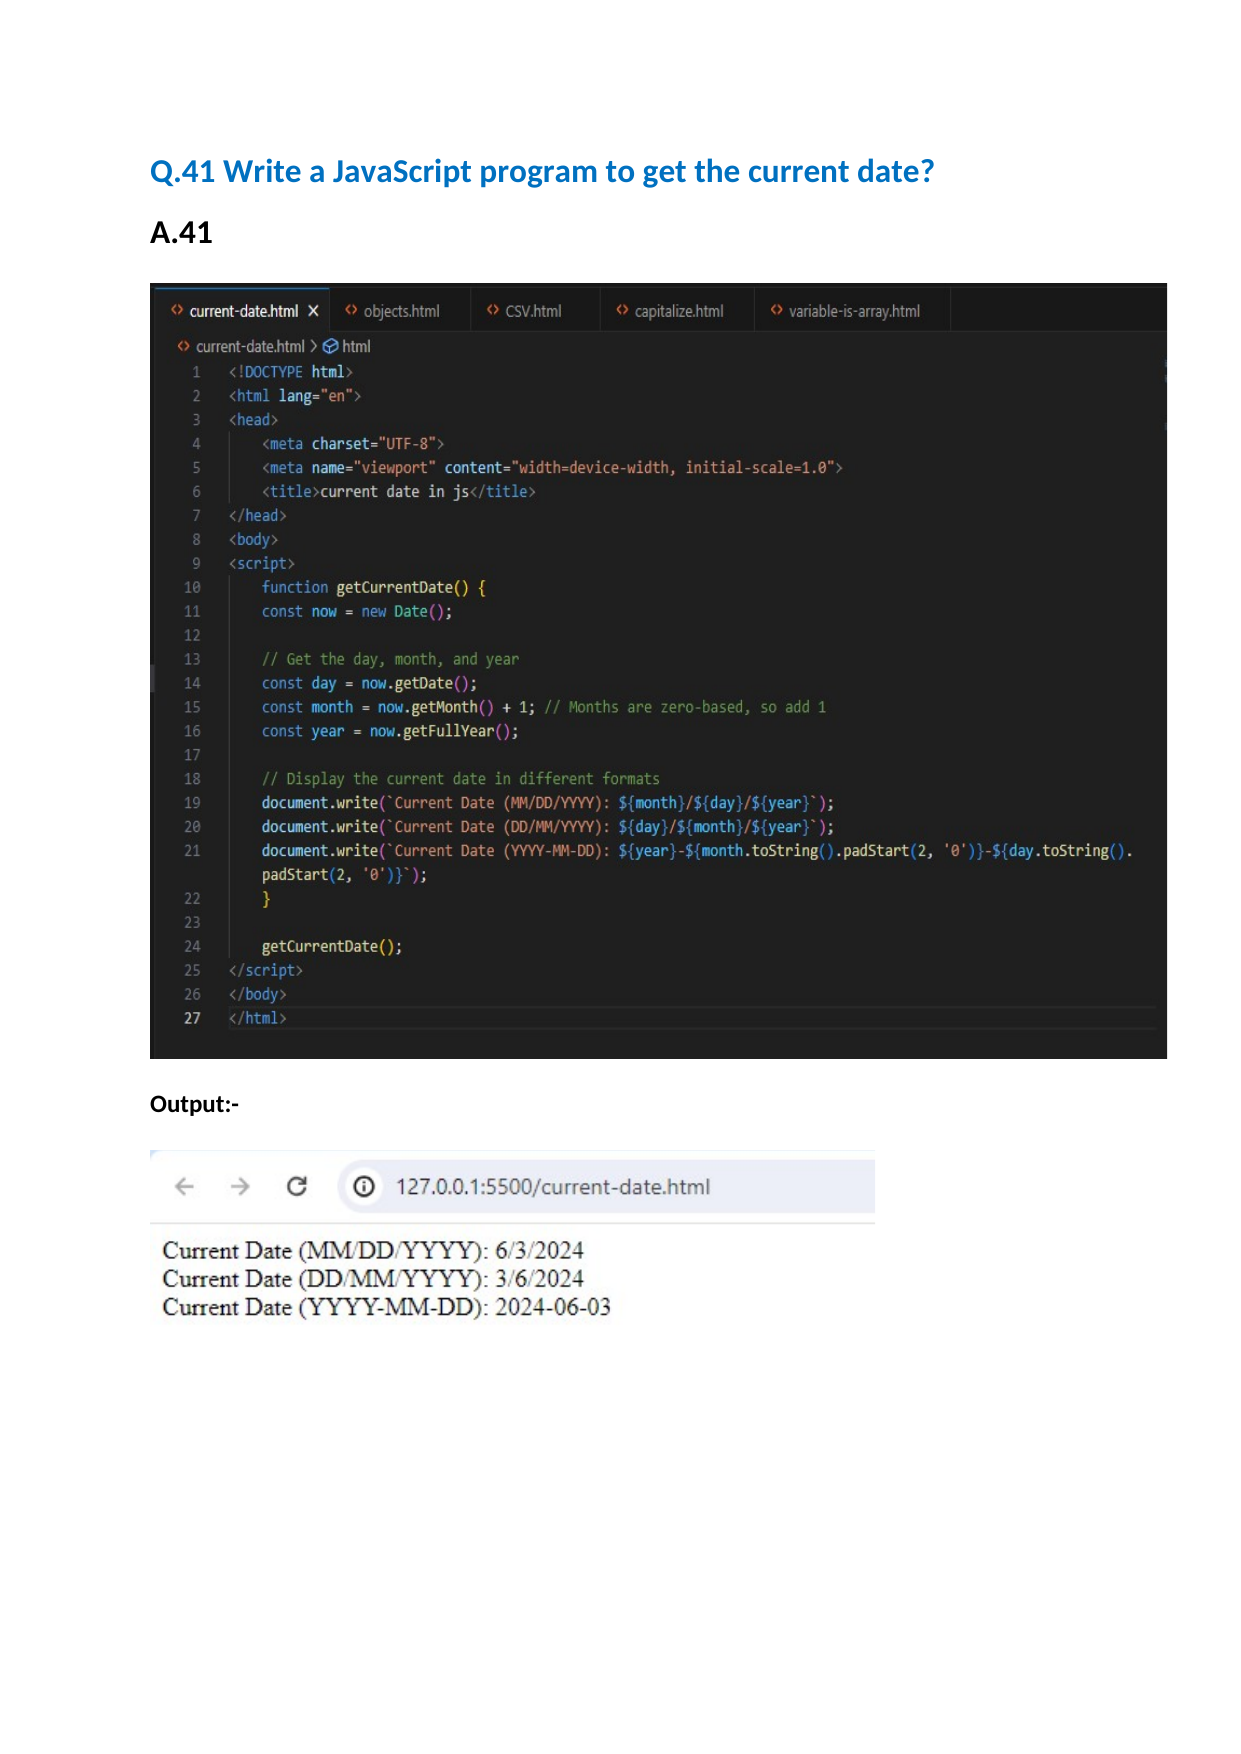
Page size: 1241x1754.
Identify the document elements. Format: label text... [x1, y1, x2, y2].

picture [150, 1150, 876, 1419]
text A.41 [150, 211, 1090, 251]
picture [150, 283, 1168, 1059]
text Q.41 Write a JavaScript program to get the current date? [150, 150, 1090, 191]
text Output:- [150, 1088, 1090, 1118]
